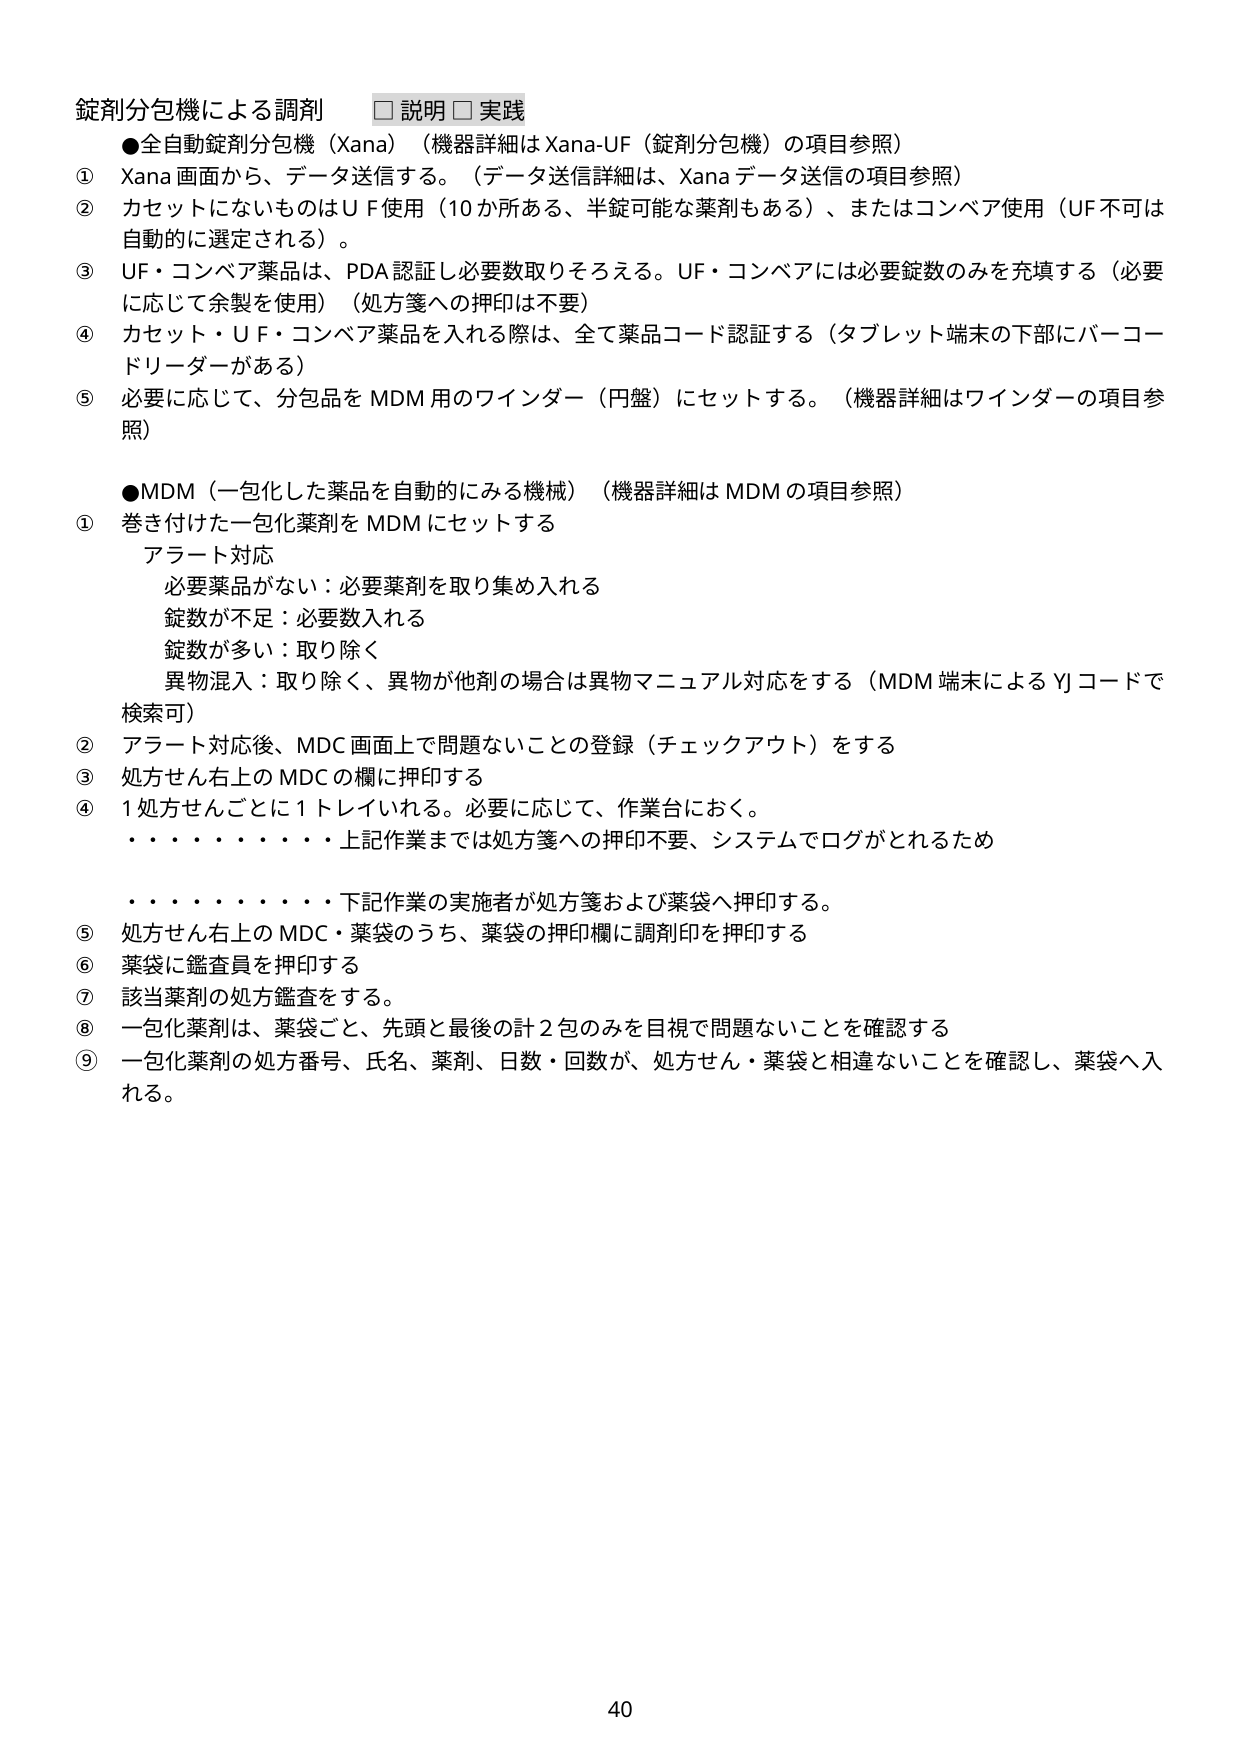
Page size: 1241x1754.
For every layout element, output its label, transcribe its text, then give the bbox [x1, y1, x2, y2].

text ●全自動錠剤分包機（Xana）（機器詳細はXana-UF（錠剤分包機）の項目参照） [121, 127, 1165, 159]
text アラート対応 [121, 538, 1165, 569]
list Xana画面から、データ送信する。（データ送信詳細は、Xanaデータ送信の項目参照） [75, 159, 1165, 191]
list 1処方せんごとに1トレイいれる。必要に応じて、作業台におく。 [75, 791, 1165, 823]
list UF・コンベア薬品は、PDA認証し必要数取りそろえる。UF・コンベアには必要錠数のみを充填する（必要に応じて余製を使用）（処方箋への押印は不要） [75, 254, 1165, 317]
list 一包化薬剤は、薬袋ごと、先頭と最後の計２包のみを目視で問題ないことを確認する [75, 1011, 1165, 1043]
list 処方せん右上のMDC・薬袋のうち、薬袋の押印欄に調剤印を押印する [75, 916, 1165, 948]
list 該当薬剤の処方鑑査をする。 [75, 980, 1165, 1011]
text 錠数が不足：必要数入れる [121, 601, 1165, 633]
list 必要に応じて、分包品をMDM用のワインダー（円盤）にセットする。（機器詳細はワインダーの項目参照） [75, 381, 1165, 444]
text 異物混入：取り除く、異物が他剤の場合は異物マニュアル対応をする（MDM端末によるYJコードで検索可） [121, 664, 1165, 728]
list アラート対応後、MDC画面上で問題ないことの登録（チェックアウト）をする [75, 728, 1165, 759]
text 必要薬品がない：必要薬剤を取り集め入れる [121, 569, 1165, 601]
list カセットにないものはＵF使用（10か所ある、半錠可能な薬剤もある）、またはコンベア使用（UF不可は自動的に選定される）。 [75, 191, 1165, 254]
text ・・・・・・・・・・上記作業までは処方箋への押印不要、システムでログがとれるため [121, 823, 1165, 855]
text ・・・・・・・・・・下記作業の実施者が処方箋および薬袋へ押印する。 [121, 884, 1165, 916]
list 薬袋に鑑査員を押印する [75, 948, 1165, 980]
text ●MDM（一包化した薬品を自動的にみる機械）（機器詳細はMDMの項目参照） [121, 474, 1165, 506]
list 一包化薬剤の処方番号、氏名、薬剤、日数・回数が、処方せん・薬袋と相違ないことを確認し、薬袋へ入れる。 [75, 1043, 1165, 1108]
list 処方せん右上のMDCの欄に押印する [75, 759, 1165, 791]
list 巻き付けた一包化薬剤をMDMにセットする [75, 506, 1165, 538]
text 錠数が多い：取り除く [121, 633, 1165, 664]
subtitle 錠剤分包機による調剤 □ 説明 □ 実践 [75, 89, 1165, 127]
list カセット・ＵF・コンベア薬品を入れる際は、全て薬品コード認証する（タブレット端末の下部にバーコードリーダーがある） [75, 317, 1165, 381]
